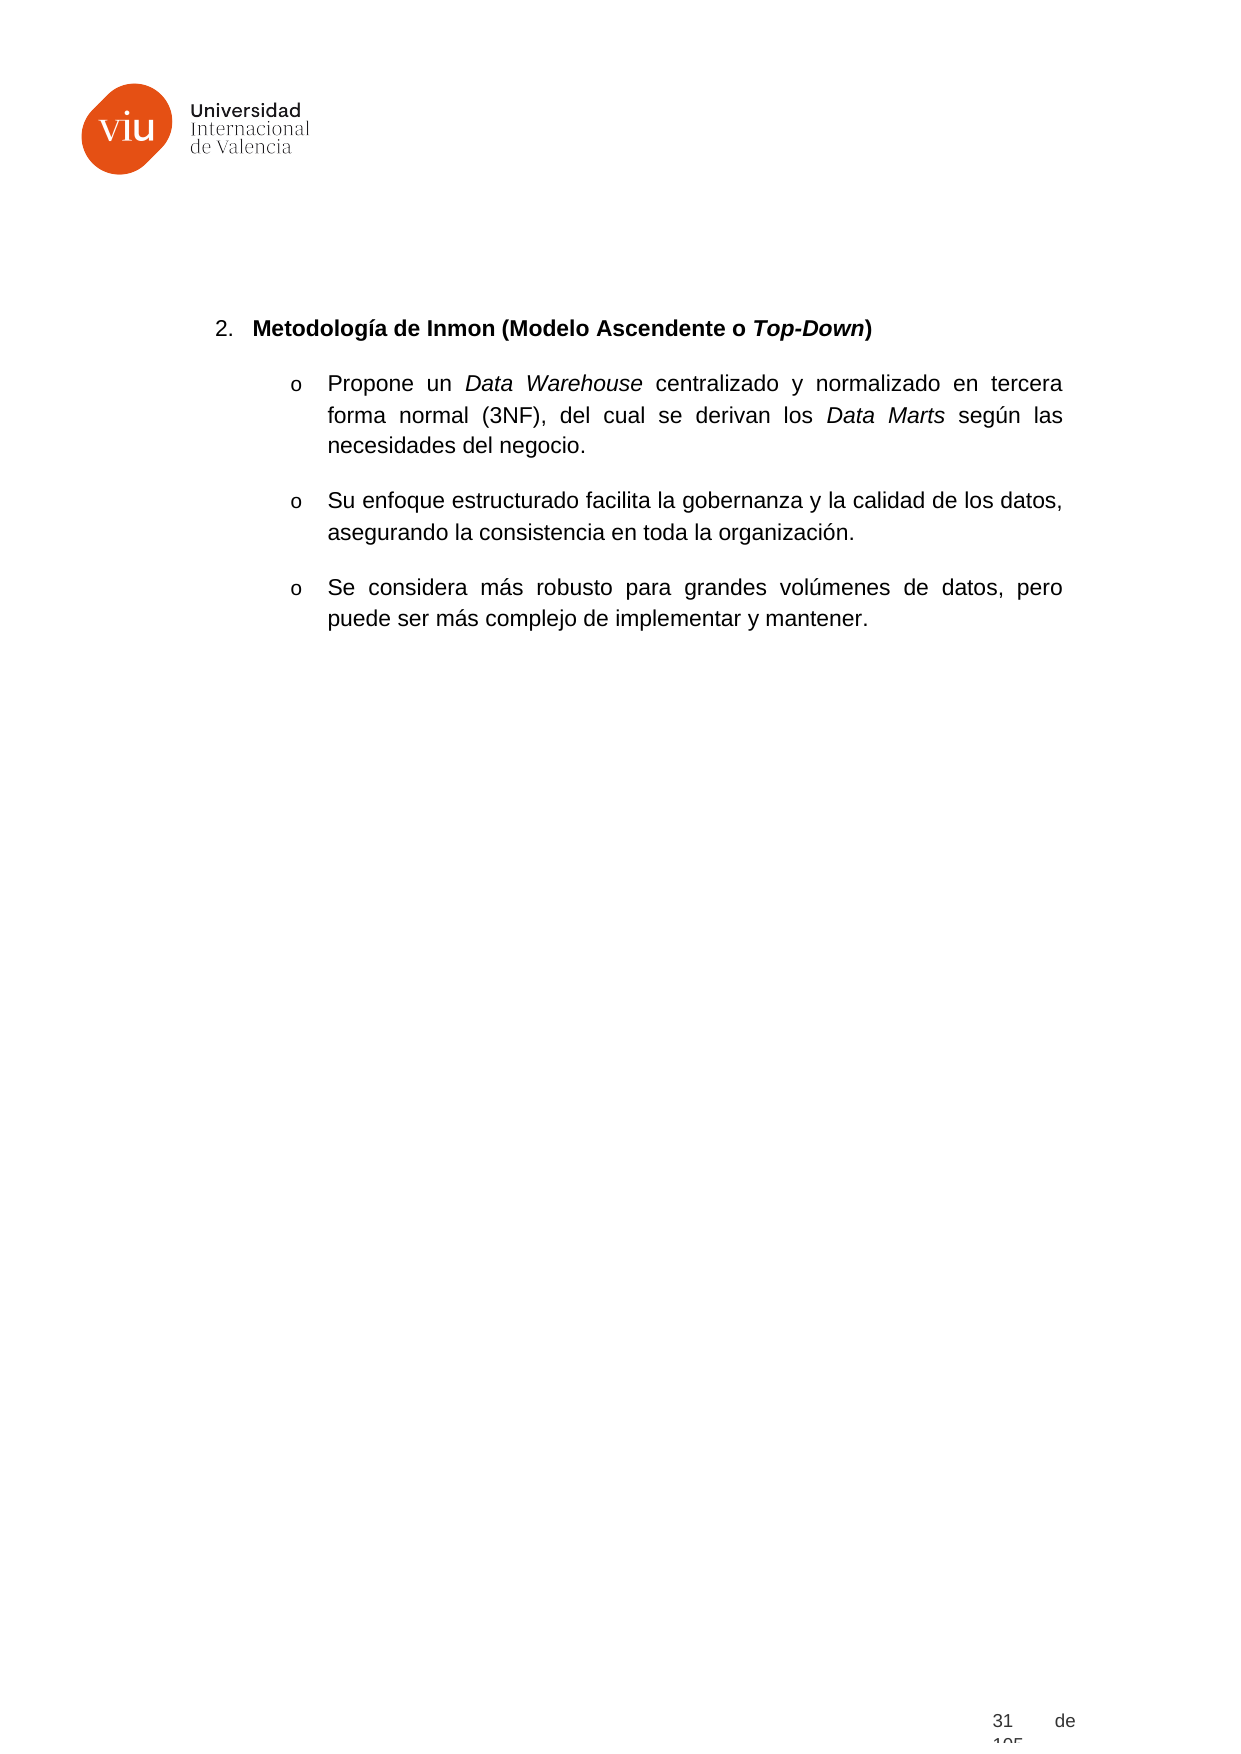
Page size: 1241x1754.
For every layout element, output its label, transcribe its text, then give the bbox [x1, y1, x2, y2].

list Se considera más robusto para grandes volúmenes de datos, pero puede ser más complejo de implementar y mantener. [290, 574, 1063, 632]
list Propone un Data Warehouse centralizado y normalizado en tercera forma normal (3NF), del cual se derivan los Data Marts según las necesidades del negocio. [290, 370, 1063, 458]
list Metodología de Inmon (Modelo Ascendente o Top-Down) [215, 315, 1063, 341]
picture [60, 62, 330, 197]
list Su enfoque estructurado facilita la gobernanza y la calidad de los datos, asegurando la consistencia en toda la organización. [290, 487, 1063, 545]
